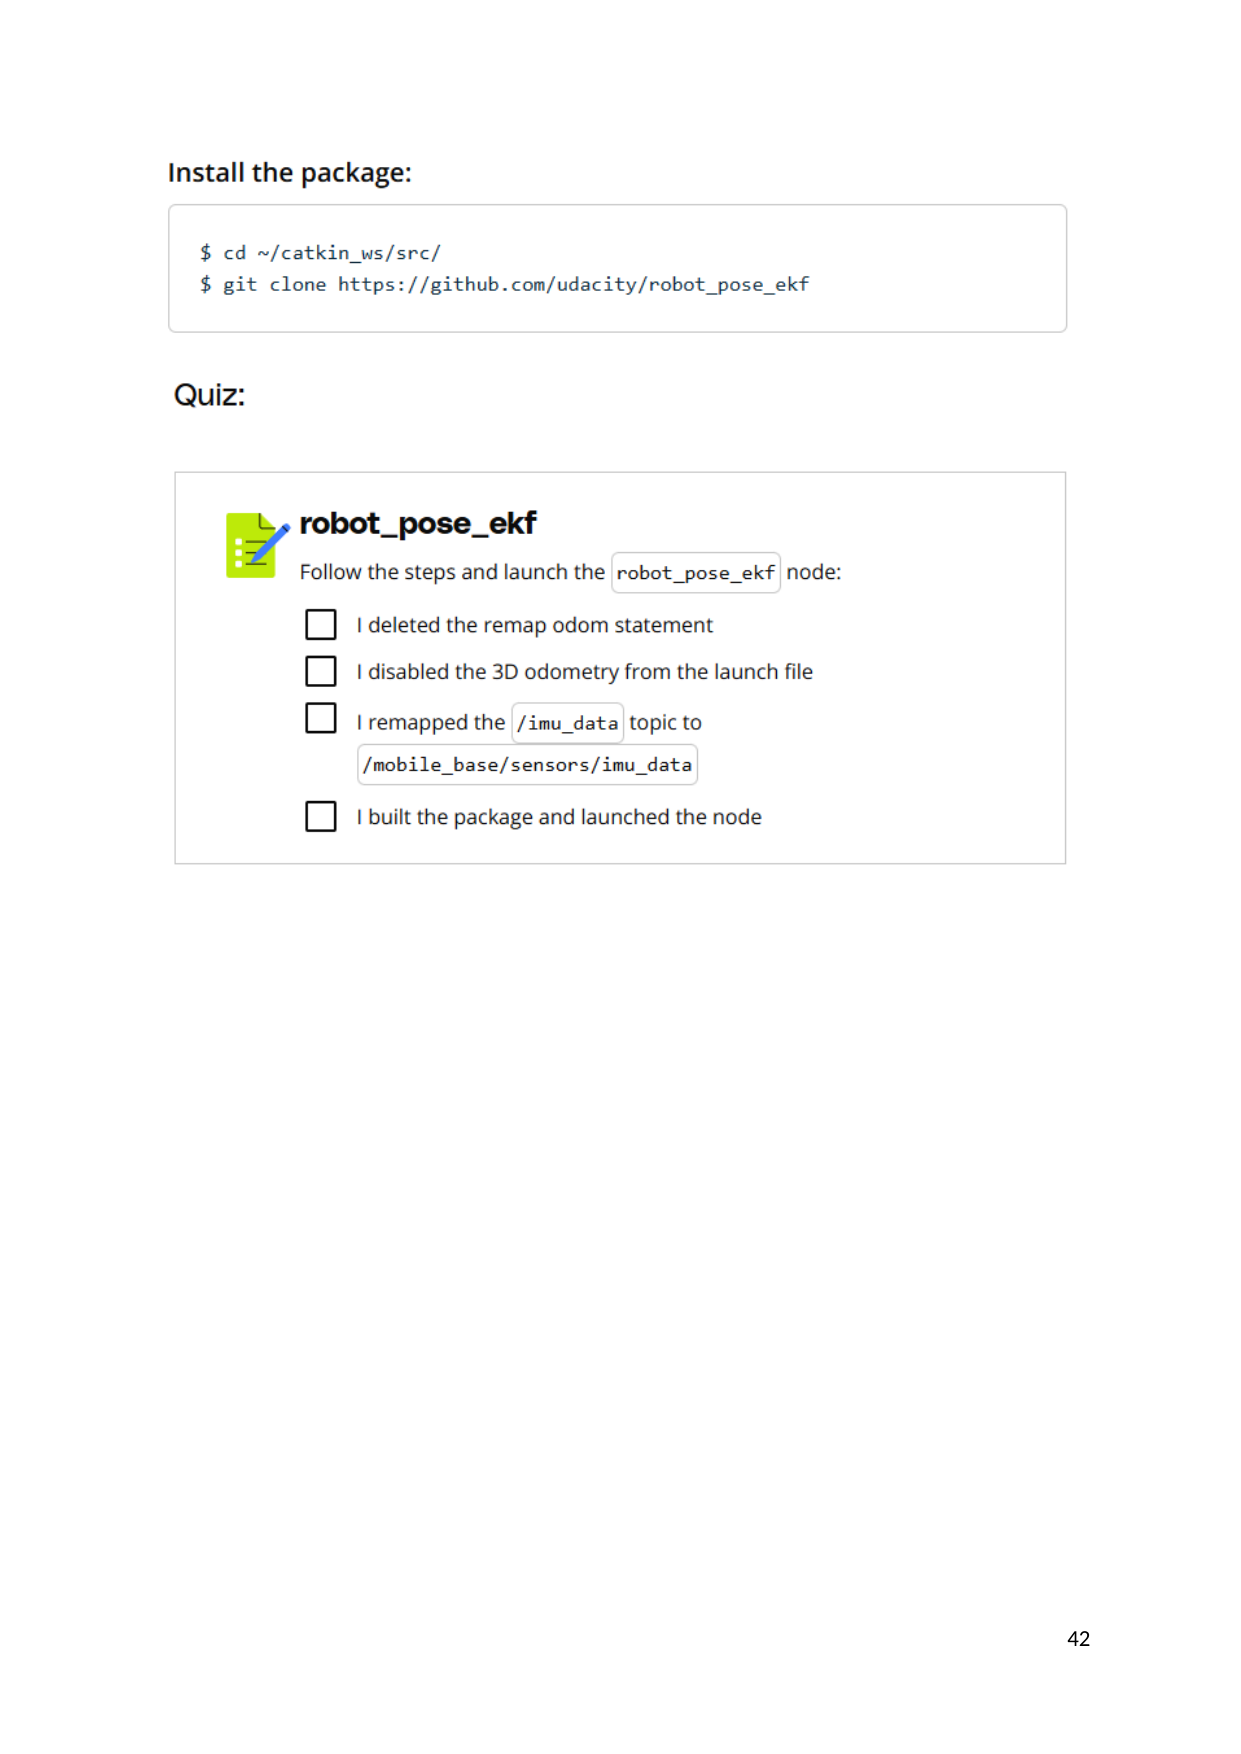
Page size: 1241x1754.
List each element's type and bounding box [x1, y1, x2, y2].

picture [150, 150, 1091, 350]
picture [150, 368, 1091, 871]
